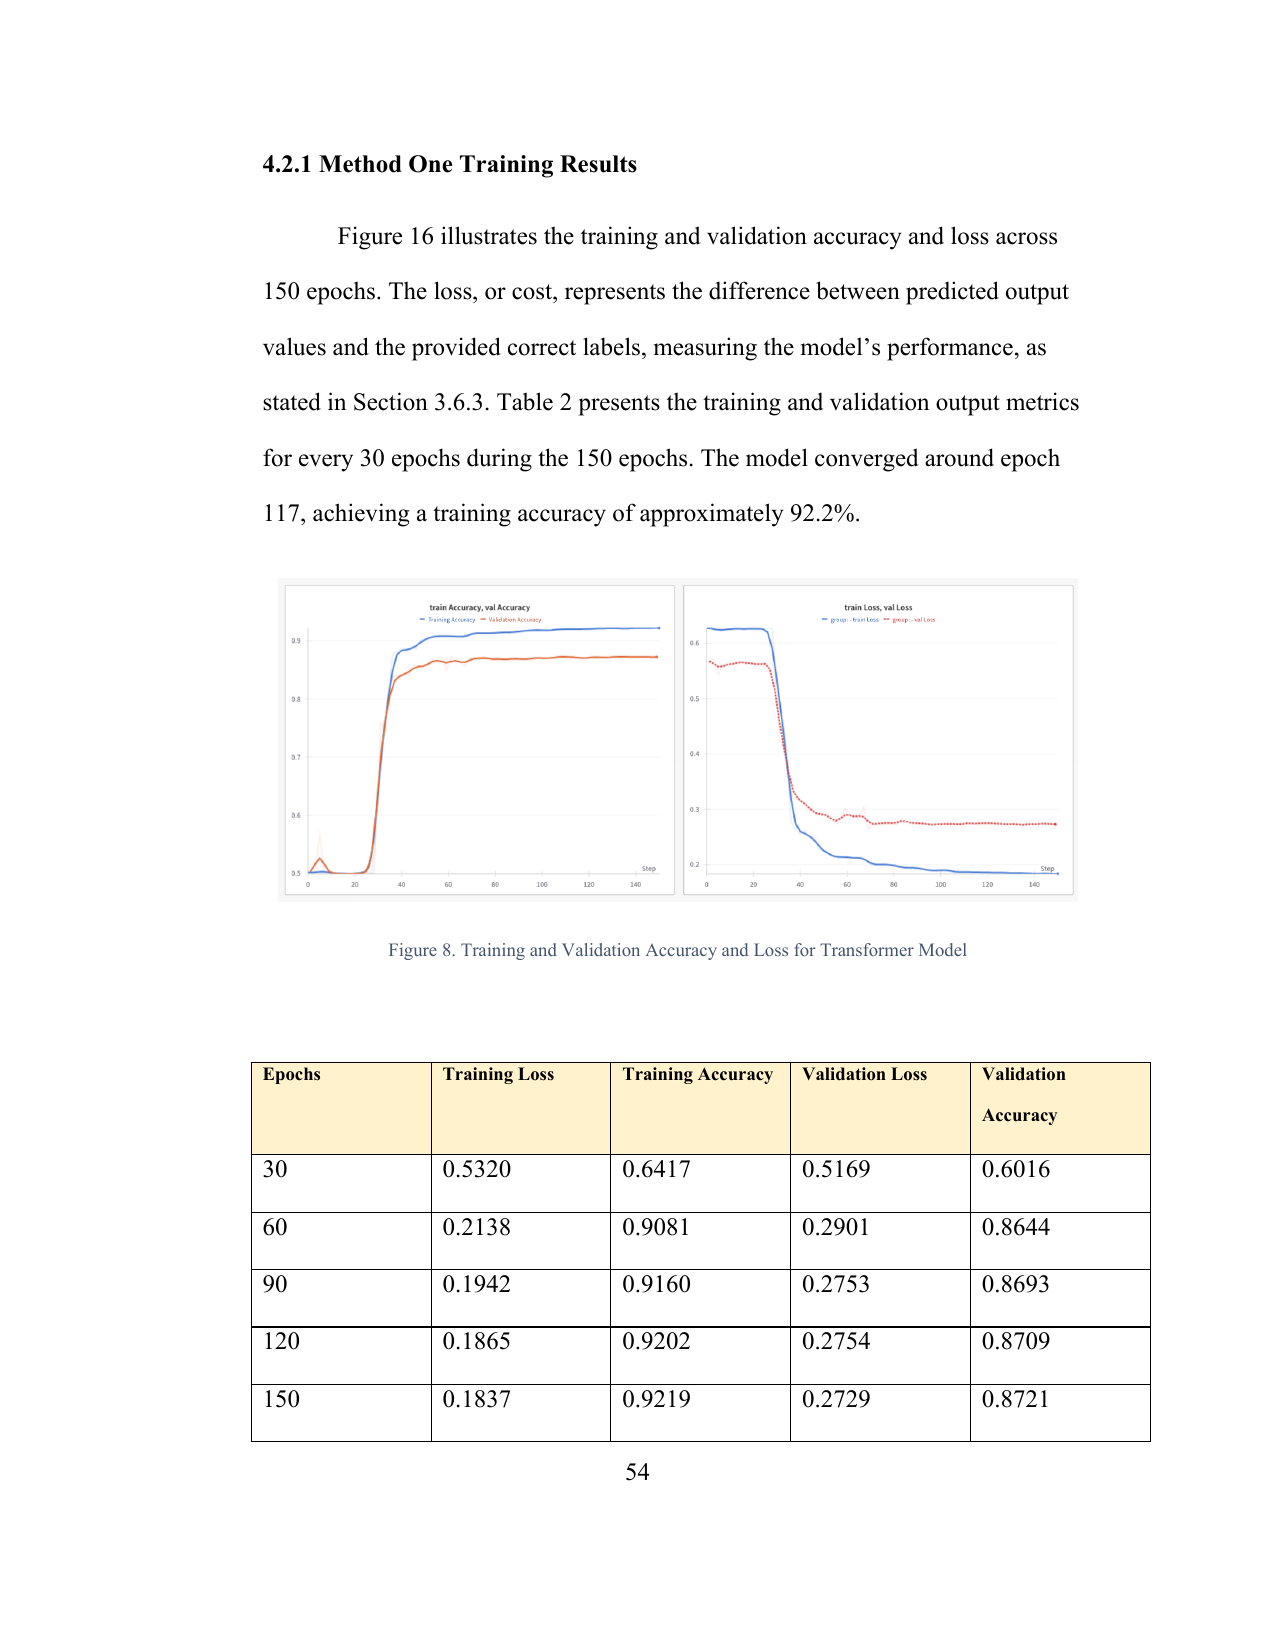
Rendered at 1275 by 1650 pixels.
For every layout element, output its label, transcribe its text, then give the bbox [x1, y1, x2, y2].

table_cell 0.8644 [971, 1213, 1150, 1269]
table_cell 0.8693 [971, 1270, 1150, 1326]
table_cell 0.2138 [432, 1213, 610, 1269]
table_cell 0.1837 [432, 1385, 610, 1441]
table_cell 120 [252, 1328, 431, 1384]
subtitle 4.2.1 Method One Training Results [187, 150, 1087, 178]
table_cell 0.2729 [791, 1385, 970, 1441]
table_cell 0.6417 [611, 1155, 790, 1212]
table_cell 60 [252, 1213, 431, 1269]
text Figure 16 illustrates the training and validation accuracy and loss across 150 epochs. The loss, or cost, represents the difference between predicted output values and the provided correct labels, measuring the model’s performance, as stated in Section 3.6.3. Table 2 presents the training and validation output metrics for every 30 epochs during the 150 epochs. The model converged around epoch 117, achieving a training accuracy of approximately 92.2%. [262, 222, 1087, 527]
table_cell 0.2901 [791, 1213, 970, 1269]
table_header Epochs [252, 1063, 431, 1154]
table_cell 90 [252, 1270, 431, 1326]
table_cell 0.1942 [432, 1270, 610, 1326]
table_cell 0.9160 [611, 1270, 790, 1326]
table_cell 0.5169 [791, 1155, 970, 1212]
table_cell 150 [252, 1385, 431, 1441]
table_cell 0.5320 [432, 1155, 610, 1212]
table_cell 0.1865 [432, 1328, 610, 1384]
table_cell 0.9219 [611, 1385, 790, 1441]
picture [277, 578, 1079, 902]
table_cell 30 [252, 1155, 431, 1212]
table_cell 0.8709 [971, 1328, 1150, 1384]
table_cell 0.2754 [791, 1328, 970, 1384]
table_cell 0.6016 [971, 1155, 1150, 1212]
table_cell 0.8721 [971, 1385, 1150, 1441]
table_cell 0.2753 [791, 1270, 970, 1326]
table_header Training Loss [432, 1063, 610, 1154]
table_header Validation Accuracy [971, 1063, 1150, 1154]
table_cell 0.9081 [611, 1213, 790, 1269]
table_cell 0.9202 [611, 1328, 790, 1384]
table_header Training Accuracy [611, 1063, 790, 1154]
table_header Validation Loss [791, 1063, 970, 1154]
